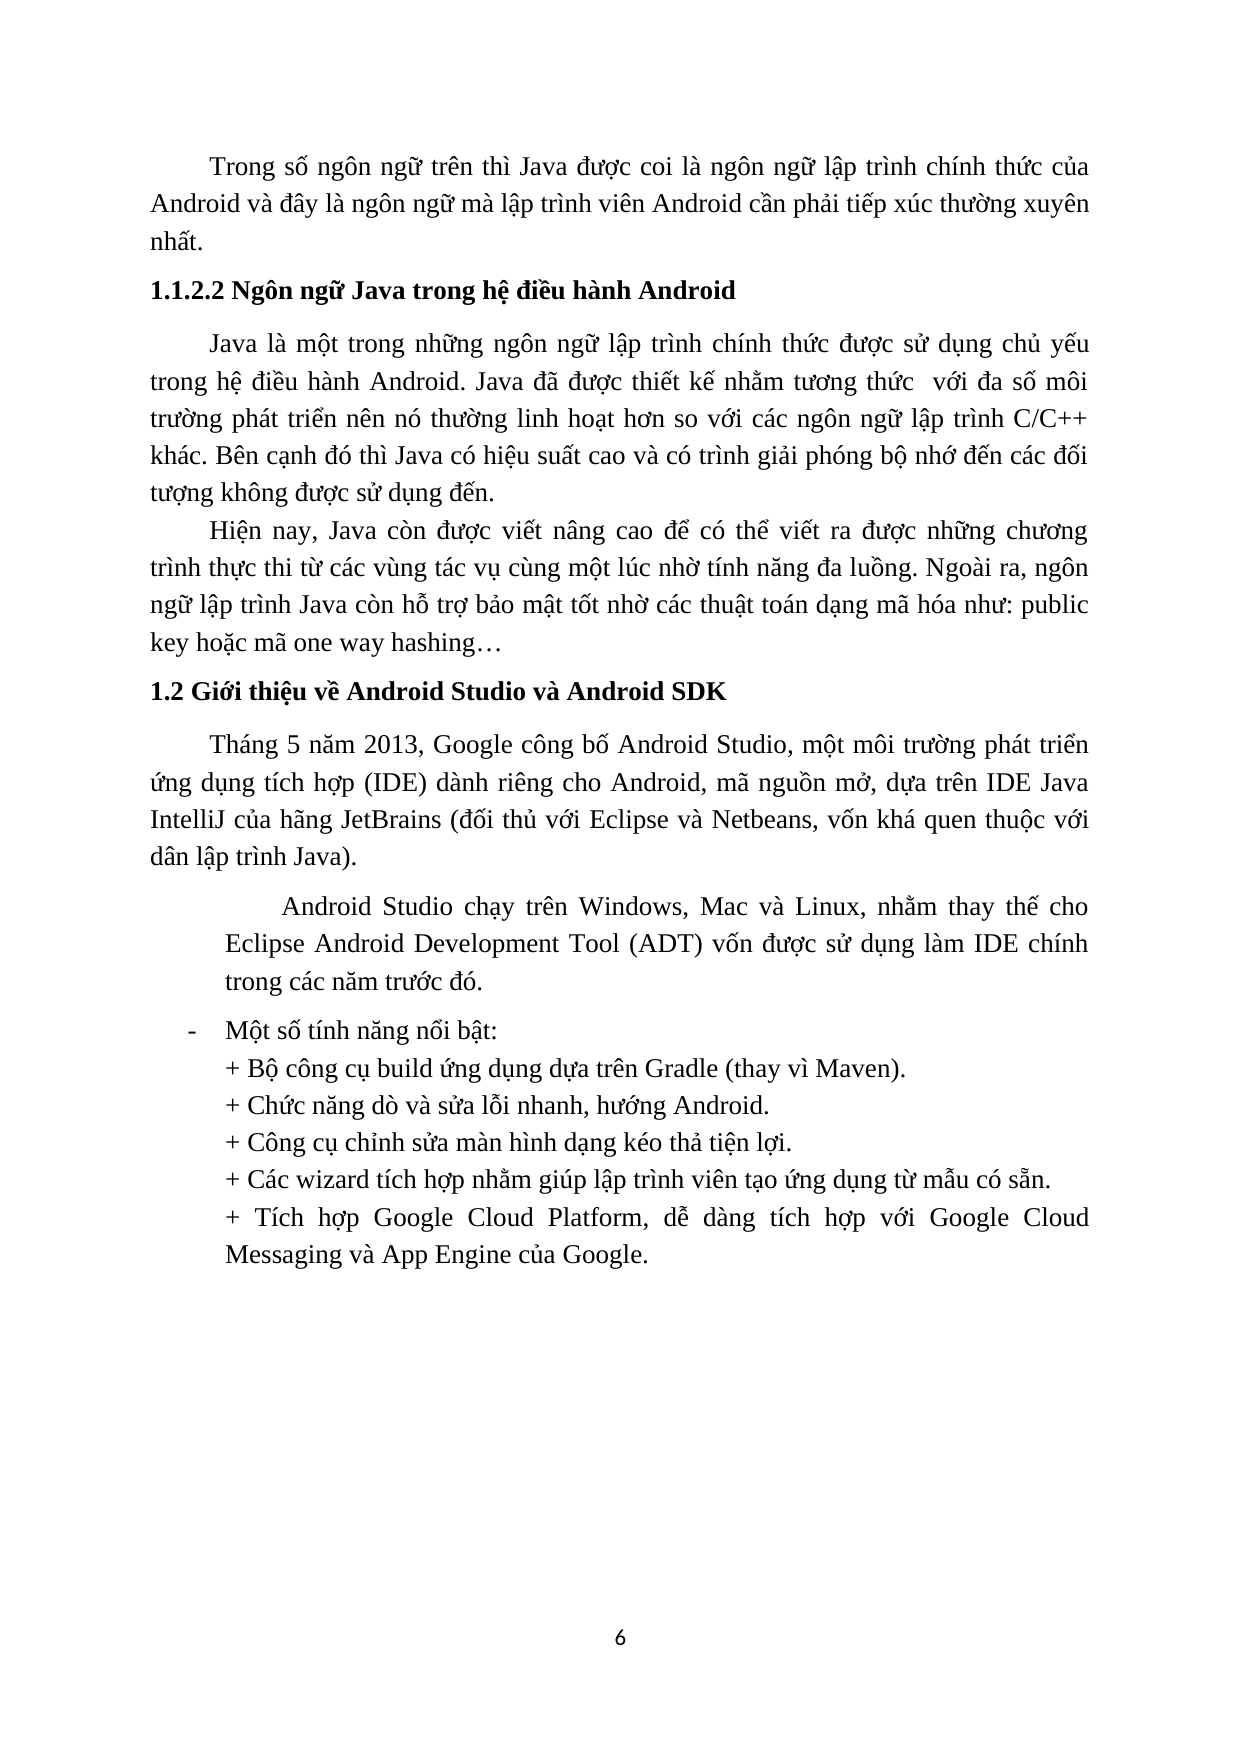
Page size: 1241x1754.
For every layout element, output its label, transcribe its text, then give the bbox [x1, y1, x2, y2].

list Một số tính năng nổi bật: [187, 1014, 1090, 1046]
list + Chức năng dò và sửa lỗi nhanh, hướng Android. [225, 1089, 1090, 1120]
list + Tích hợp Google Cloud Platform, dễ dàng tích hợp với Google Cloud Messaging và App Engine của Google. [225, 1201, 1090, 1269]
text Android Studio chạy trên Windows, Mac và Linux, nhằm thay thế cho Eclipse Android Development Tool (ADT) vốn được sử dụng làm IDE chính trong các năm trước đó. [225, 890, 1090, 996]
list Tháng 5 năm 2013, Google công bố Android Studio, một môi trường phát triển ứng dụng tích hợp (IDE) dành riêng cho Android, mã nguồn mở, dựa trên IDE Java IntelliJ của hãng JetBrains (đối thủ với Eclipse và Netbeans, vốn khá quen thuộc với dân lập trình Java). [150, 728, 1090, 871]
list + Các wizard tích hợp nhằm giúp lập trình viên tạo ứng dụng từ mẫu có sẵn. [225, 1163, 1090, 1195]
list Trong số ngôn ngữ trên thì Java được coi là ngôn ngữ lập trình chính thức của Android và đây là ngôn ngữ mà lập trình viên Android cần phải tiếp xúc thường xuyên nhất. [150, 150, 1090, 256]
list + Công cụ chỉnh sửa màn hình dạng kéo thả tiện lợi. [225, 1126, 1090, 1157]
text 1.2 Giới thiệu về Android Studio và Android SDK [150, 675, 1090, 707]
list + Bộ công cụ build ứng dụng dựa trên Gradle (thay vì Maven). [225, 1052, 1090, 1083]
list Hiện nay, Java còn được viết nâng cao để có thể viết ra được những chương trình thực thi từ các vùng tác vụ cùng một lúc nhờ tính năng đa luồng. Ngoài ra, ngôn ngữ lập trình Java còn hỗ trợ bảo mật tốt nhờ các thuật toán dạng mã hóa như: public key hoặc mã one way hashing… [150, 514, 1090, 657]
list Java là một trong những ngôn ngữ lập trình chính thức được sử dụng chủ yếu trong hệ điều hành Android. Java đã được thiết kế nhằm tương thức với đa số môi trường phát triển nên nó thường linh hoạt hơn so với các ngôn ngữ lập trình C/C++ khác. Bên cạnh đó thì Java có hiệu suất cao và có trình giải phóng bộ nhớ đến các đối tượng không được sử dụng đến. [150, 327, 1090, 508]
text 1.1.2.2 Ngôn ngữ Java trong hệ điều hành Android [150, 274, 1090, 306]
